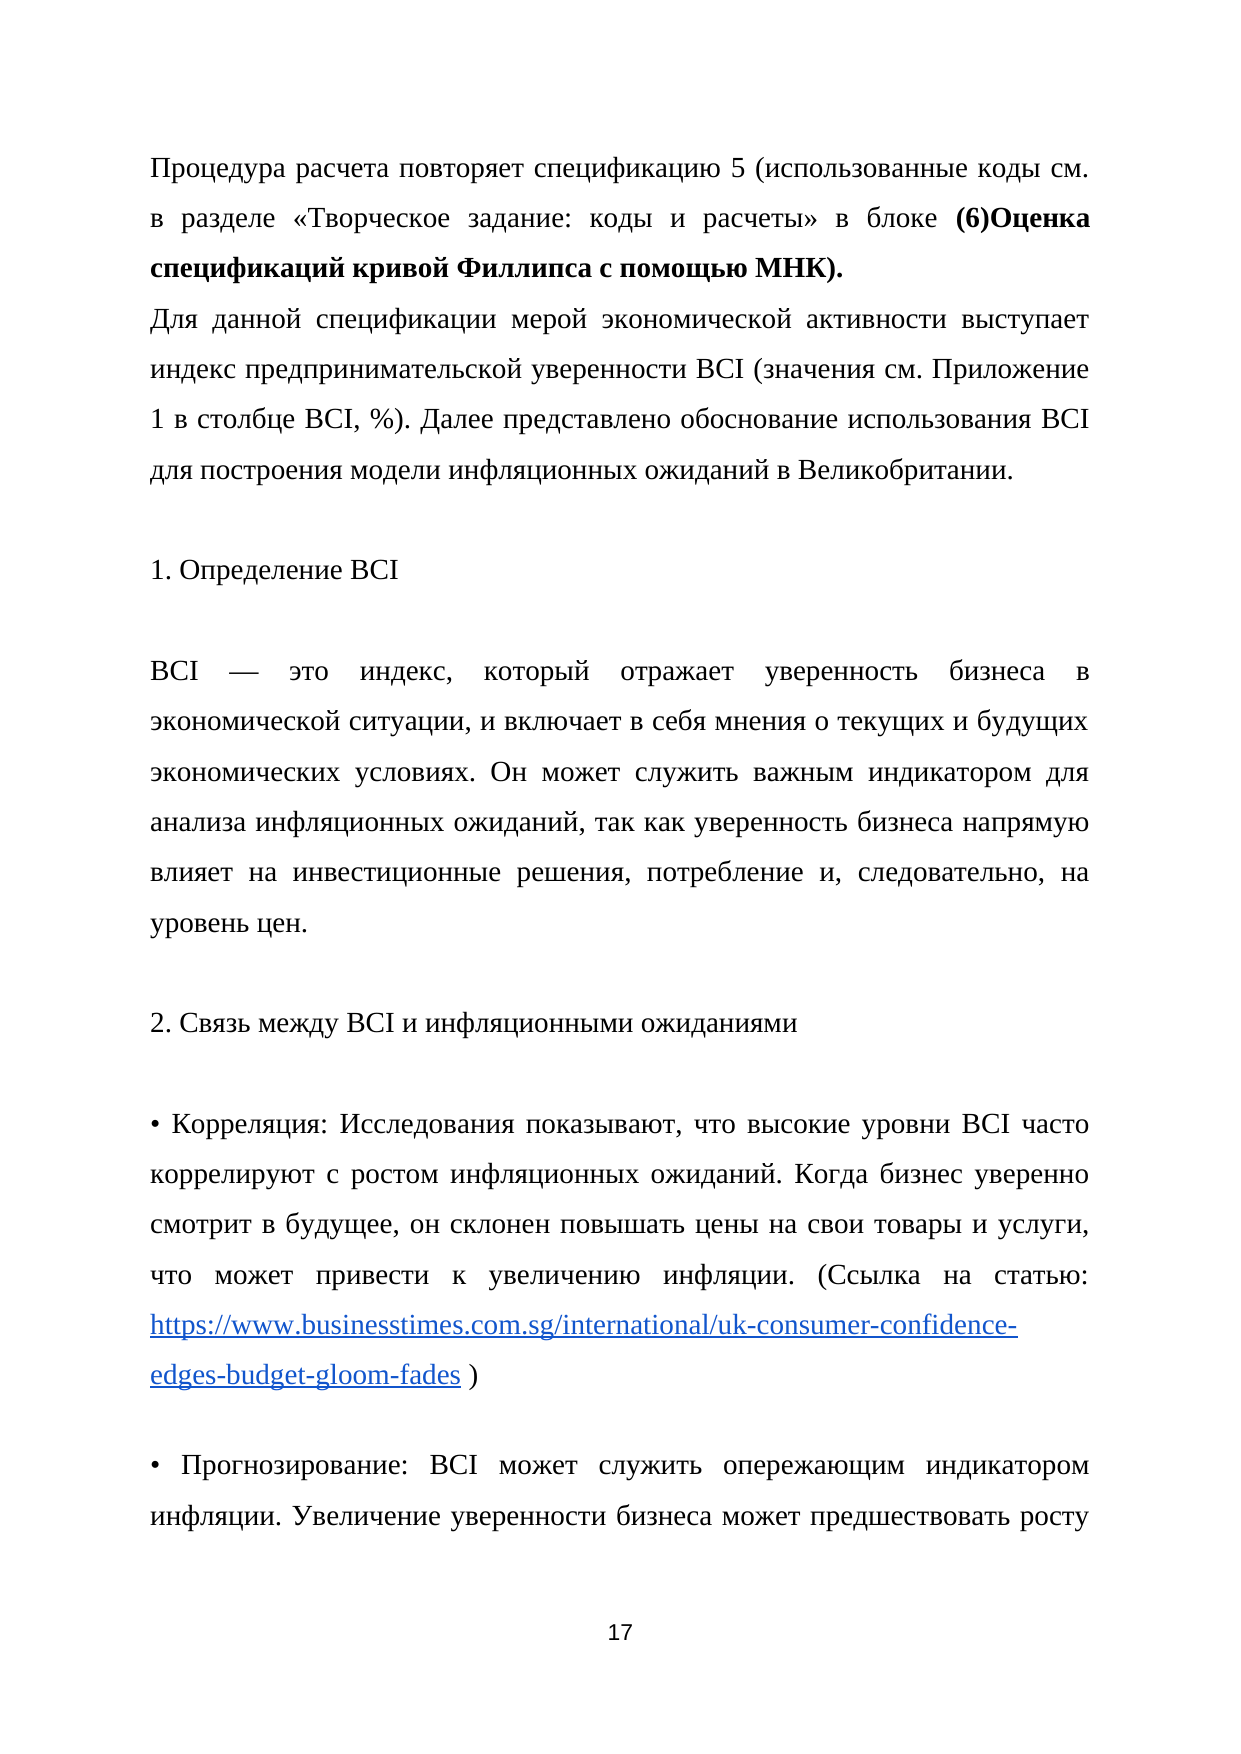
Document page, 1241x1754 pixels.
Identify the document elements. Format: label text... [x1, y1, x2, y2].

text Для данной спецификации мерой экономической активности выступает индекс предпринимательской уверенности BCI (значения см. Приложение 1 в столбце BCI, %). Далее представлено обоснование использования BCI для построения модели инфляционных ожиданий в Великобритании. [150, 301, 1090, 485]
text 2. Связь между BCI и инфляционными ожиданиями [150, 1005, 1090, 1039]
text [150, 1447, 1090, 1531]
text • Корреляция: Исследования показывают, что высокие уровни BCI часто коррелируют с ростом инфляционных ожиданий. Когда бизнес уверенно смотрит в будущее, он склонен повышать цены на свои товары и услуги, что может привести к увеличению инфляции. (Ссылка на статью: https://www.businesstimes.com.sg/international/uk-consumer-confidence-edges-budget-gloom-fades ) [150, 1106, 1090, 1391]
text 1. Определение BCI [150, 552, 1090, 586]
text BCI — это индекс, который отражает уверенность бизнеса в экономической ситуации, и включает в себя мнения о текущих и будущих экономических условиях. Он может служить важным индикатором для анализа инфляционных ожиданий, так как уверенность бизнеса напрямую влияет на инвестиционные решения, потребление и, следовательно, на уровень цен. [150, 653, 1090, 938]
text Процедура расчета повторяет спецификацию 5 (использованные коды см. в разделе «Творческое задание: коды и расчеты» в блоке (6)Оценка спецификаций кривой Филлипса с помощью МНК). [150, 150, 1090, 284]
